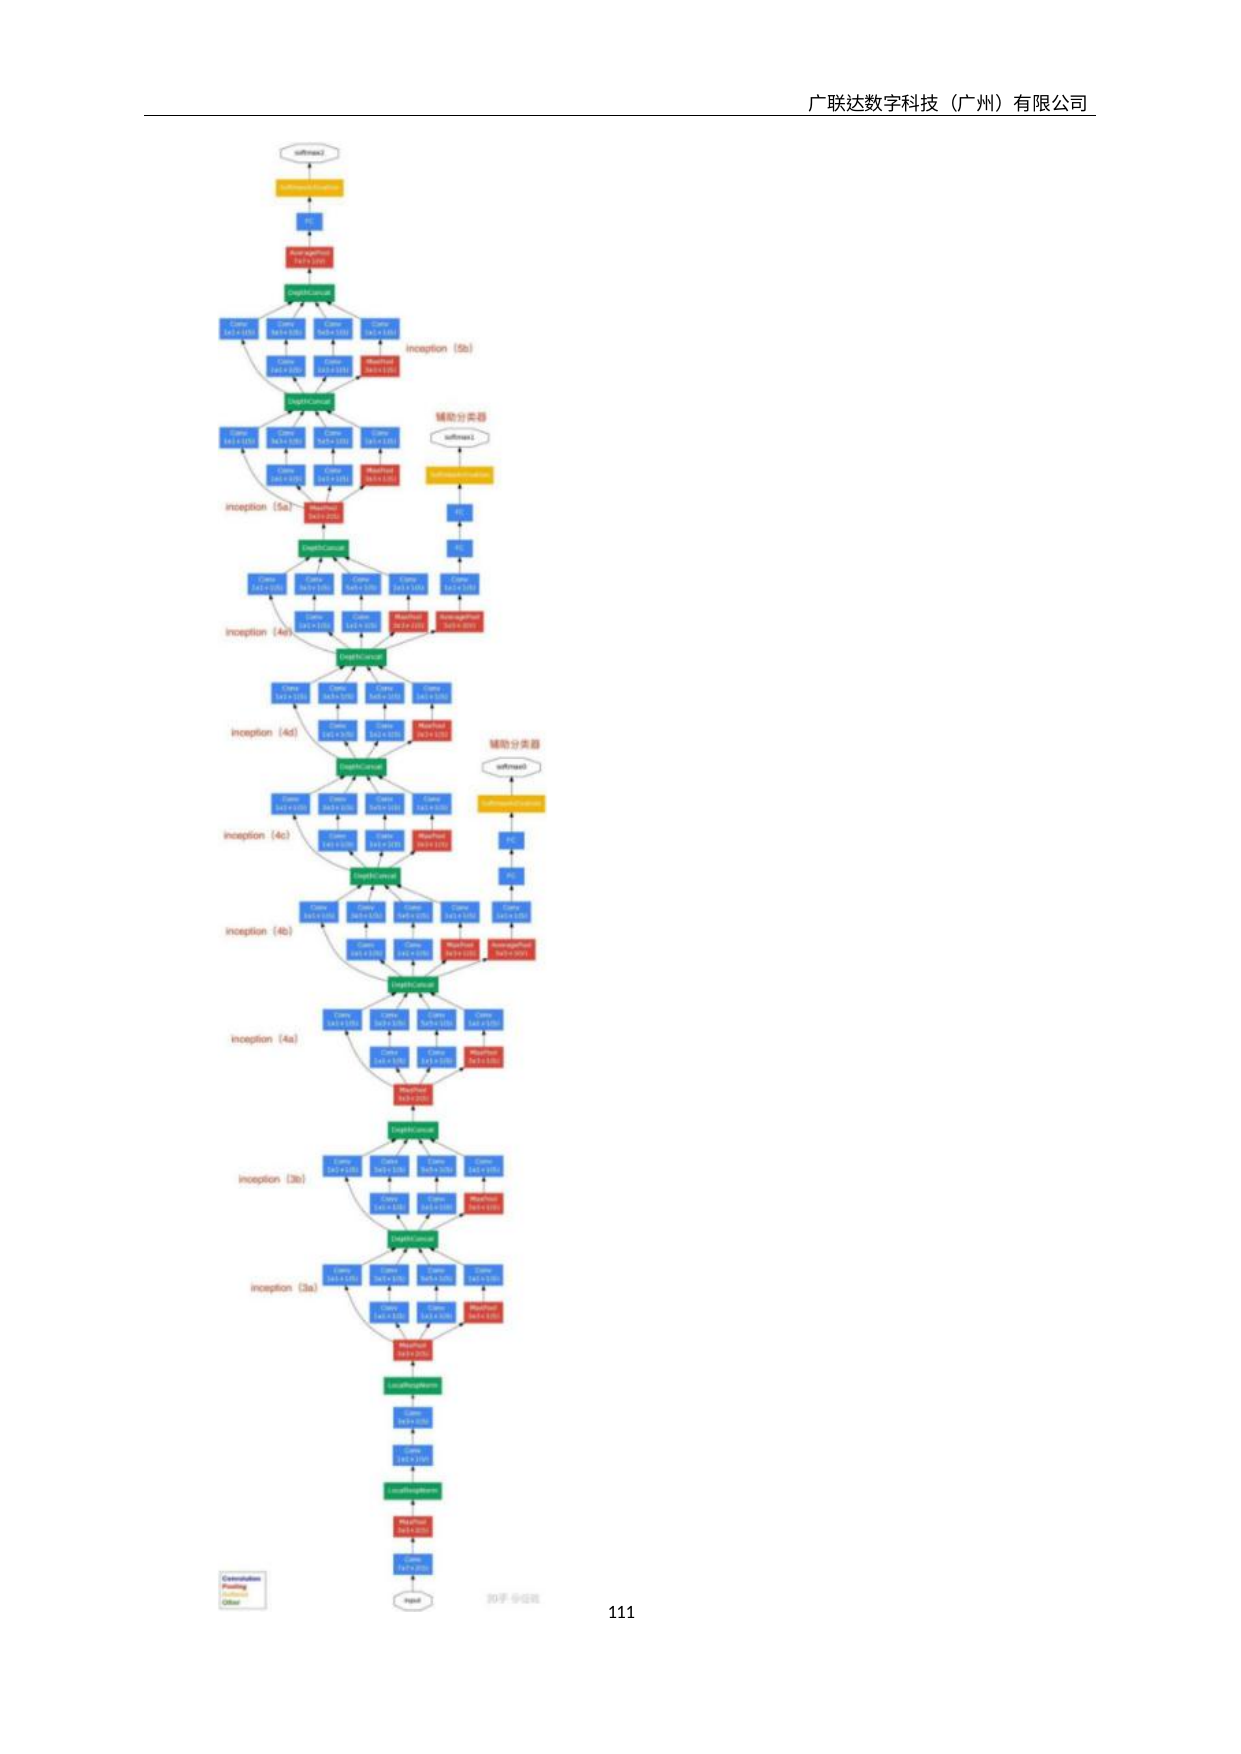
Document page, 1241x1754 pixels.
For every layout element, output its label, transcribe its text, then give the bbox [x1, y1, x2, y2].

picture [217, 141, 548, 1612]
text 111 [607, 1601, 1096, 1625]
